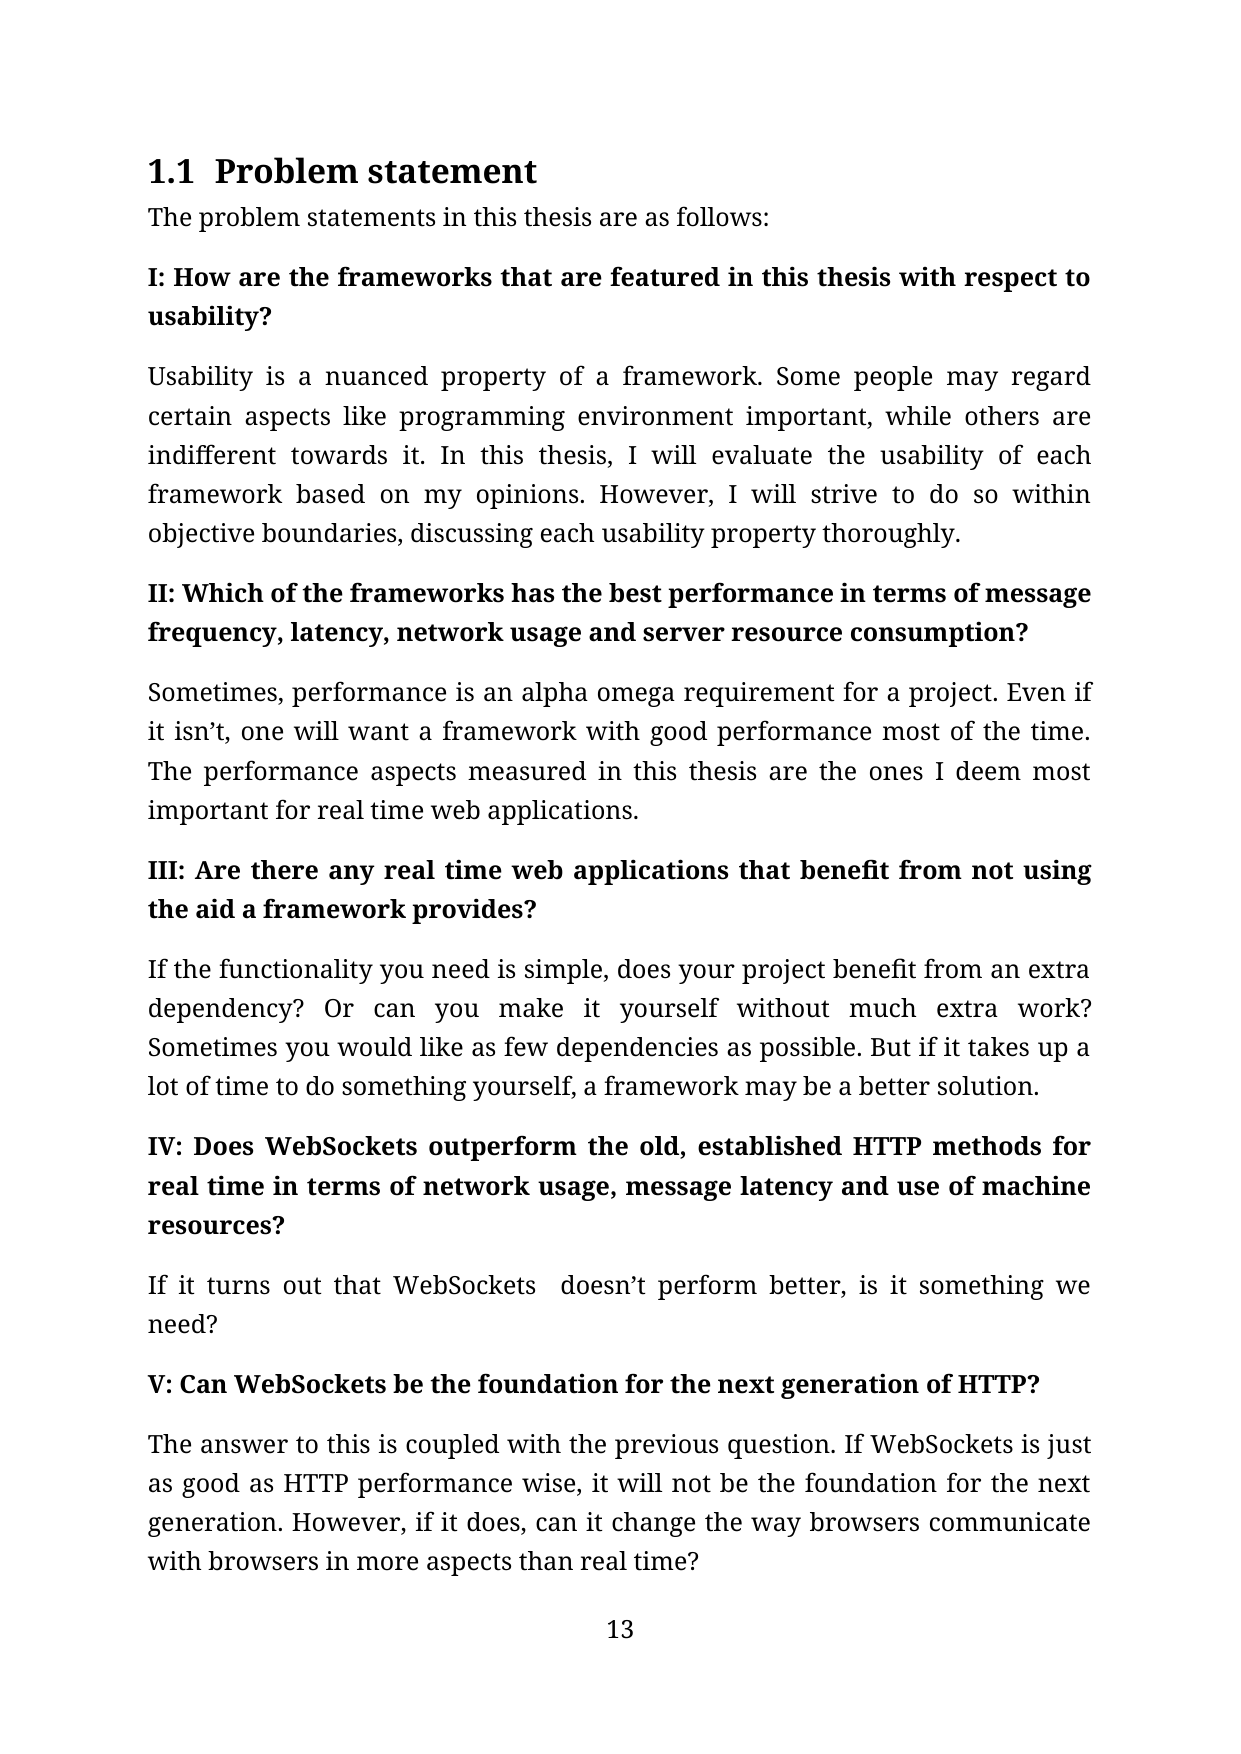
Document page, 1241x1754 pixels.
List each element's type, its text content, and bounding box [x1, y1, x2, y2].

text IV: Does WebSockets outperform the old, established HTTP methods for real time in terms of network usage, message latency and use of machine resources? [148, 1129, 1092, 1241]
text If it turns out that WebSockets doesn’t perform better, is it something we need? [148, 1267, 1092, 1341]
text II: Which of the frameworks has the best performance in terms of message frequency, latency, network usage and server resource consumption? [148, 576, 1092, 649]
text The problem statements in this thesis are as follows: [148, 200, 1092, 234]
text Usability is a nuanced property of a framework. Some people may regard certain aspects like programming environment important, while others are indifferent towards it. In this thesis, I will evaluate the usability of each framework based on my opinions. However, I will strive to do so within objective boundaries, discussing each usability property thoroughly. [148, 359, 1092, 550]
text Sometimes, performance is an alpha omega requirement for a project. Even if it isn’t, one will want a framework with good performance most of the time. The performance aspects measured in this thesis are the ones I deem most important for real time web applications. [148, 675, 1092, 826]
text The answer to this is coupled with the previous question. If WebSockets is just as good as HTTP performance wise, it will not be the foundation for the next generation. However, if it does, can it change the way browsers communicate with browsers in more aspects than real time? [148, 1427, 1092, 1578]
text III: Are there any real time web applications that benefit from not using the aid a framework provides? [148, 852, 1092, 926]
subtitle Problem statement [148, 148, 1092, 193]
text If the functionality you need is simple, does your project benefit from an extra dependency? Or can you make it yourself without much extra work? Sometimes you would like as few dependencies as possible. But if it takes up a lot of time to do something yourself, a framework may be a better solution. [148, 952, 1092, 1103]
text I: How are the frameworks that are featured in this thesis with respect to usability? [148, 260, 1092, 333]
text V: Can WebSockets be the foundation for the next generation of HTTP? [148, 1367, 1092, 1401]
